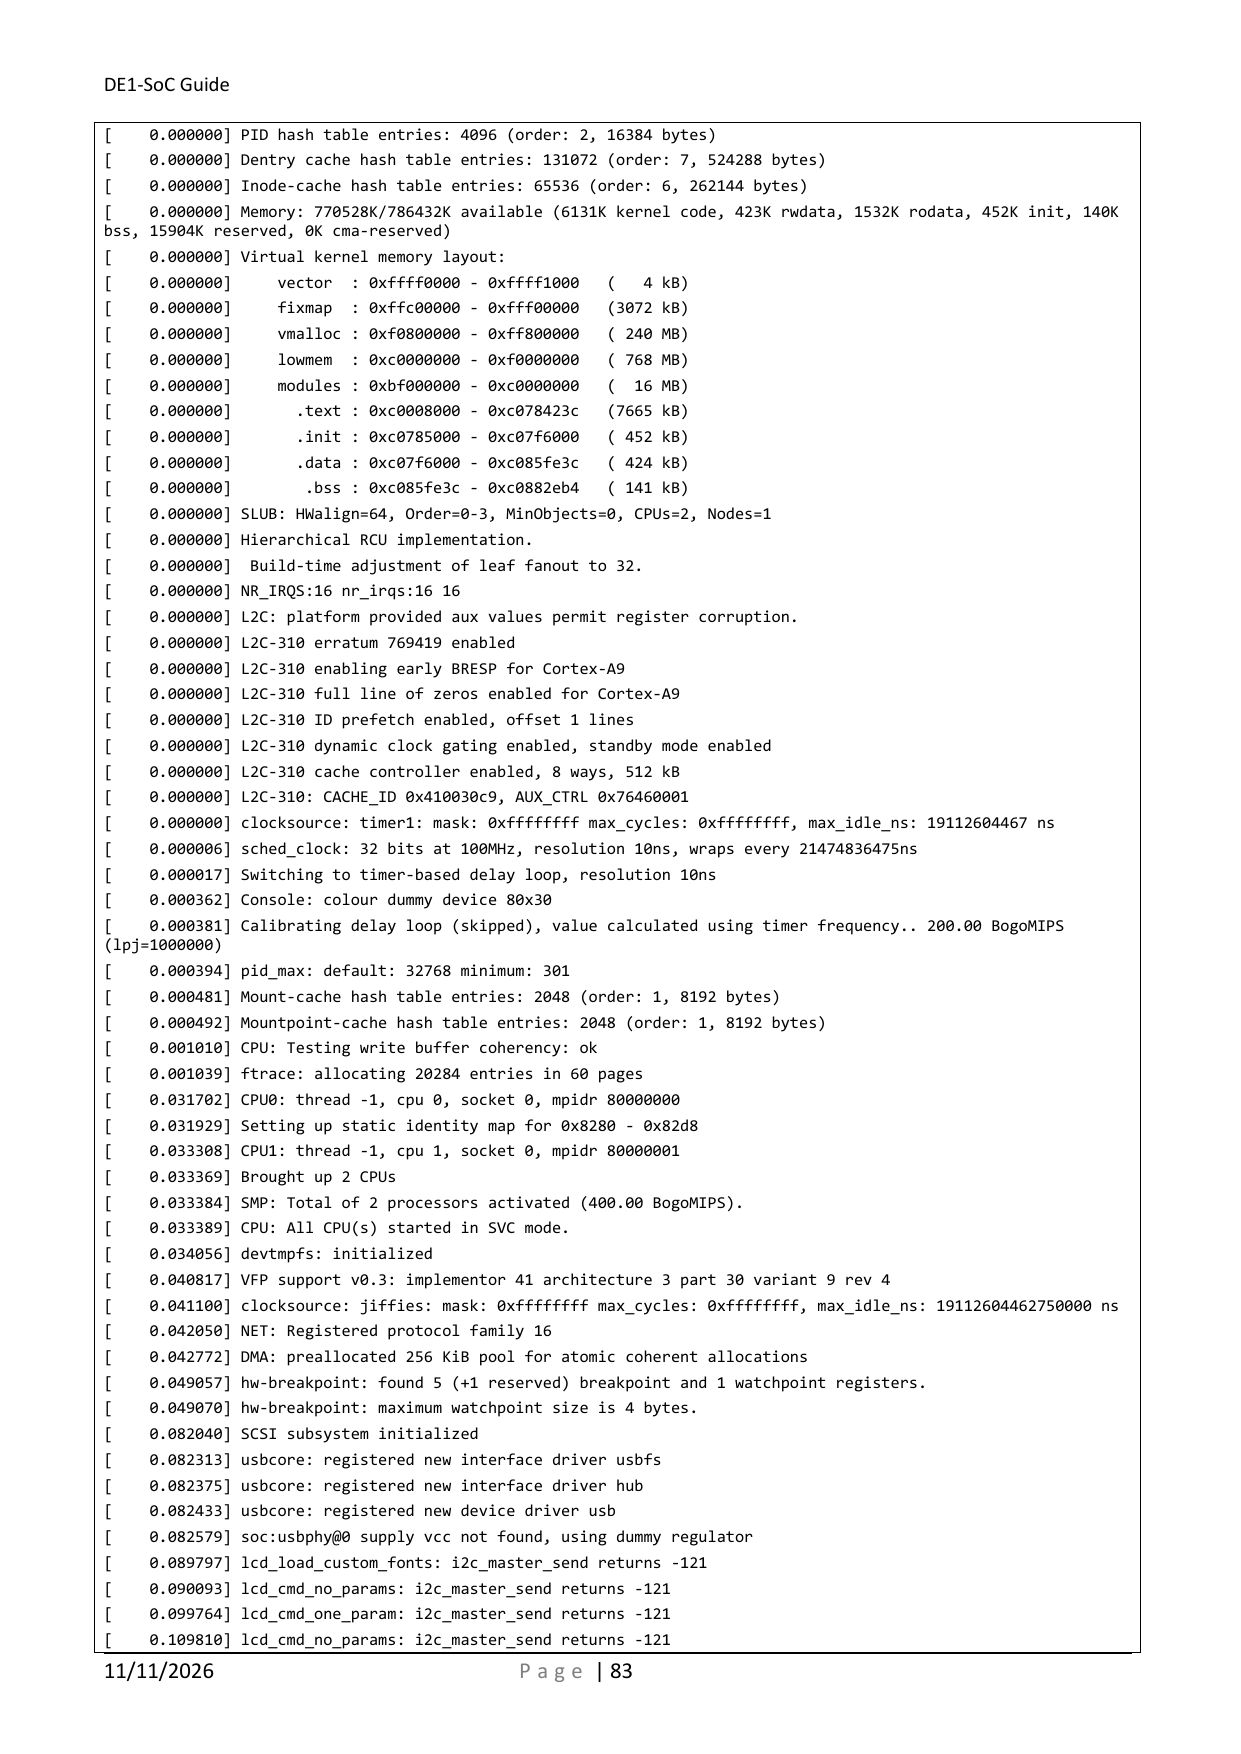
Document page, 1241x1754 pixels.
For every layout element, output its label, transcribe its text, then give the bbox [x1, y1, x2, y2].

text [ 0.000000] Memory: 770528K/786432K available (6131K kernel code, 423K rwdata, 1532K rodata, 452K init, 140K bss, 15904K reserved, 0K cma-reserved) [95, 199, 1140, 241]
text [ 0.000000] lowmem : 0xc0000000 - 0xf0000000 ( 768 MB) [95, 347, 1140, 369]
text [ 0.000000] Dentry cache hash table entries: 131072 (order: 7, 524288 bytes) [95, 147, 1140, 170]
text [ 0.042772] DMA: preallocated 256 KiB pool for atomic coherent allocations [95, 1344, 1140, 1367]
text [ 0.000000] Inode-cache hash table entries: 65536 (order: 6, 262144 bytes) [95, 173, 1140, 196]
text [ 0.041100] clocksource: jiffies: mask: 0xffffffff max_cycles: 0xffffffff, max_idle_ns: 19112604462750000 ns [95, 1293, 1140, 1315]
text [ 0.082579] soc:usbphy@0 supply vcc not found, using dummy regulator [95, 1524, 1140, 1547]
text [ 0.000000] modules : 0xbf000000 - 0xc0000000 ( 16 MB) [95, 373, 1140, 395]
text [ 0.040817] VFP support v0.3: implementor 41 architecture 3 part 30 variant 9 rev 4 [95, 1267, 1140, 1289]
text [ 0.033384] SMP: Total of 2 processors activated (400.00 BogoMIPS). [95, 1190, 1140, 1212]
text [ 0.031929] Setting up static identity map for 0x8280 - 0x82d8 [95, 1113, 1140, 1135]
text [ 0.000000] L2C-310: CACHE_ID 0x410030c9, AUX_CTRL 0x76460001 [95, 784, 1140, 807]
text [ 0.000017] Switching to timer-based delay loop, resolution 10ns [95, 862, 1140, 884]
text [ 0.000000] .text : 0xc0008000 - 0xc078423c (7665 kB) [95, 398, 1140, 421]
text [ 0.000000] Virtual kernel memory layout: [95, 244, 1140, 267]
text [ 0.000492] Mountpoint-cache hash table entries: 2048 (order: 1, 8192 bytes) [95, 1010, 1140, 1032]
text [ 0.000394] pid_max: default: 32768 minimum: 301 [95, 958, 1140, 981]
text [ 0.000000] fixmap : 0xffc00000 - 0xfff00000 (3072 kB) [95, 296, 1140, 318]
text [ 0.033369] Brought up 2 CPUs [95, 1164, 1140, 1187]
text [ 0.000000] SLUB: HWalign=64, Order=0-3, MinObjects=0, CPUs=2, Nodes=1 [95, 501, 1140, 524]
text [ 0.109810] lcd_cmd_no_params: i2c_master_send returns -121 [95, 1627, 1140, 1652]
text [ 0.000006] sched_clock: 32 bits at 100MHz, resolution 10ns, wraps every 21474836475ns [95, 836, 1140, 858]
text [ 0.000481] Mount-cache hash table entries: 2048 (order: 1, 8192 bytes) [95, 984, 1140, 1007]
text [ 0.082313] usbcore: registered new interface driver usbfs [95, 1447, 1140, 1470]
text [ 0.049070] hw-breakpoint: maximum watchpoint size is 4 bytes. [95, 1396, 1140, 1418]
text [ 0.089797] lcd_load_custom_fonts: i2c_master_send returns -121 [95, 1550, 1140, 1573]
text [ 0.082040] SCSI subsystem initialized [95, 1421, 1140, 1444]
text [ 0.000362] Console: colour dummy device 80x30 [95, 887, 1140, 910]
text [ 0.099764] lcd_cmd_one_param: i2c_master_send returns -121 [95, 1601, 1140, 1624]
text [ 0.082433] usbcore: registered new device driver usb [95, 1498, 1140, 1521]
text [ 0.000000] NR_IRQS:16 nr_irqs:16 16 [95, 578, 1140, 601]
text [ 0.000000] L2C-310 ID prefetch enabled, offset 1 lines [95, 707, 1140, 730]
text [ 0.000000] Hierarchical RCU implementation. [95, 527, 1140, 550]
text [ 0.000000] Build-time adjustment of leaf fanout to 32. [95, 553, 1140, 575]
text [ 0.000000] .data : 0xc07f6000 - 0xc085fe3c ( 424 kB) [95, 450, 1140, 472]
text [ 0.000000] clocksource: timer1: mask: 0xffffffff max_cycles: 0xffffffff, max_idle_ns: 19112604467 ns [95, 810, 1140, 833]
text [ 0.000000] L2C-310 enabling early BRESP for Cortex-A9 [95, 656, 1140, 678]
text [ 0.000000] L2C-310 full line of zeros enabled for Cortex-A9 [95, 681, 1140, 704]
text [ 0.000000] vmalloc : 0xf0800000 - 0xff800000 ( 240 MB) [95, 321, 1140, 344]
text [ 0.000000] .bss : 0xc085fe3c - 0xc0882eb4 ( 141 kB) [95, 476, 1140, 498]
text [ 0.000000] L2C: platform provided aux values permit register corruption. [95, 604, 1140, 627]
text [ 0.000000] .init : 0xc0785000 - 0xc07f6000 ( 452 kB) [95, 424, 1140, 447]
text [ 0.033308] CPU1: thread -1, cpu 1, socket 0, mpidr 80000001 [95, 1138, 1140, 1161]
text [ 0.033389] CPU: All CPU(s) started in SVC mode. [95, 1216, 1140, 1238]
text [ 0.000381] Calibrating delay loop (skipped), value calculated using timer frequency.. 200.00 BogoMIPS (lpj=1000000) [95, 913, 1140, 955]
text [ 0.090093] lcd_cmd_no_params: i2c_master_send returns -121 [95, 1576, 1140, 1598]
text [ 0.000000] L2C-310 erratum 769419 enabled [95, 630, 1140, 653]
text [ 0.082375] usbcore: registered new interface driver hub [95, 1473, 1140, 1495]
text [ 0.000000] vector : 0xffff0000 - 0xffff1000 ( 4 kB) [95, 270, 1140, 292]
text [ 0.034056] devtmpfs: initialized [95, 1241, 1140, 1264]
text [ 0.049057] hw-breakpoint: found 5 (+1 reserved) breakpoint and 1 watchpoint registers. [95, 1370, 1140, 1392]
text [ 0.000000] L2C-310 cache controller enabled, 8 ways, 512 kB [95, 759, 1140, 781]
text [ 0.001039] ftrace: allocating 20284 entries in 60 pages [95, 1061, 1140, 1084]
text [ 0.000000] PID hash table entries: 4096 (order: 2, 16384 bytes) [95, 123, 1140, 144]
text [ 0.000000] L2C-310 dynamic clock gating enabled, standby mode enabled [95, 733, 1140, 756]
text [ 0.031702] CPU0: thread -1, cpu 0, socket 0, mpidr 80000000 [95, 1087, 1140, 1109]
text [ 0.001010] CPU: Testing write buffer coherency: ok [95, 1035, 1140, 1058]
text [ 0.042050] NET: Registered protocol family 16 [95, 1318, 1140, 1341]
